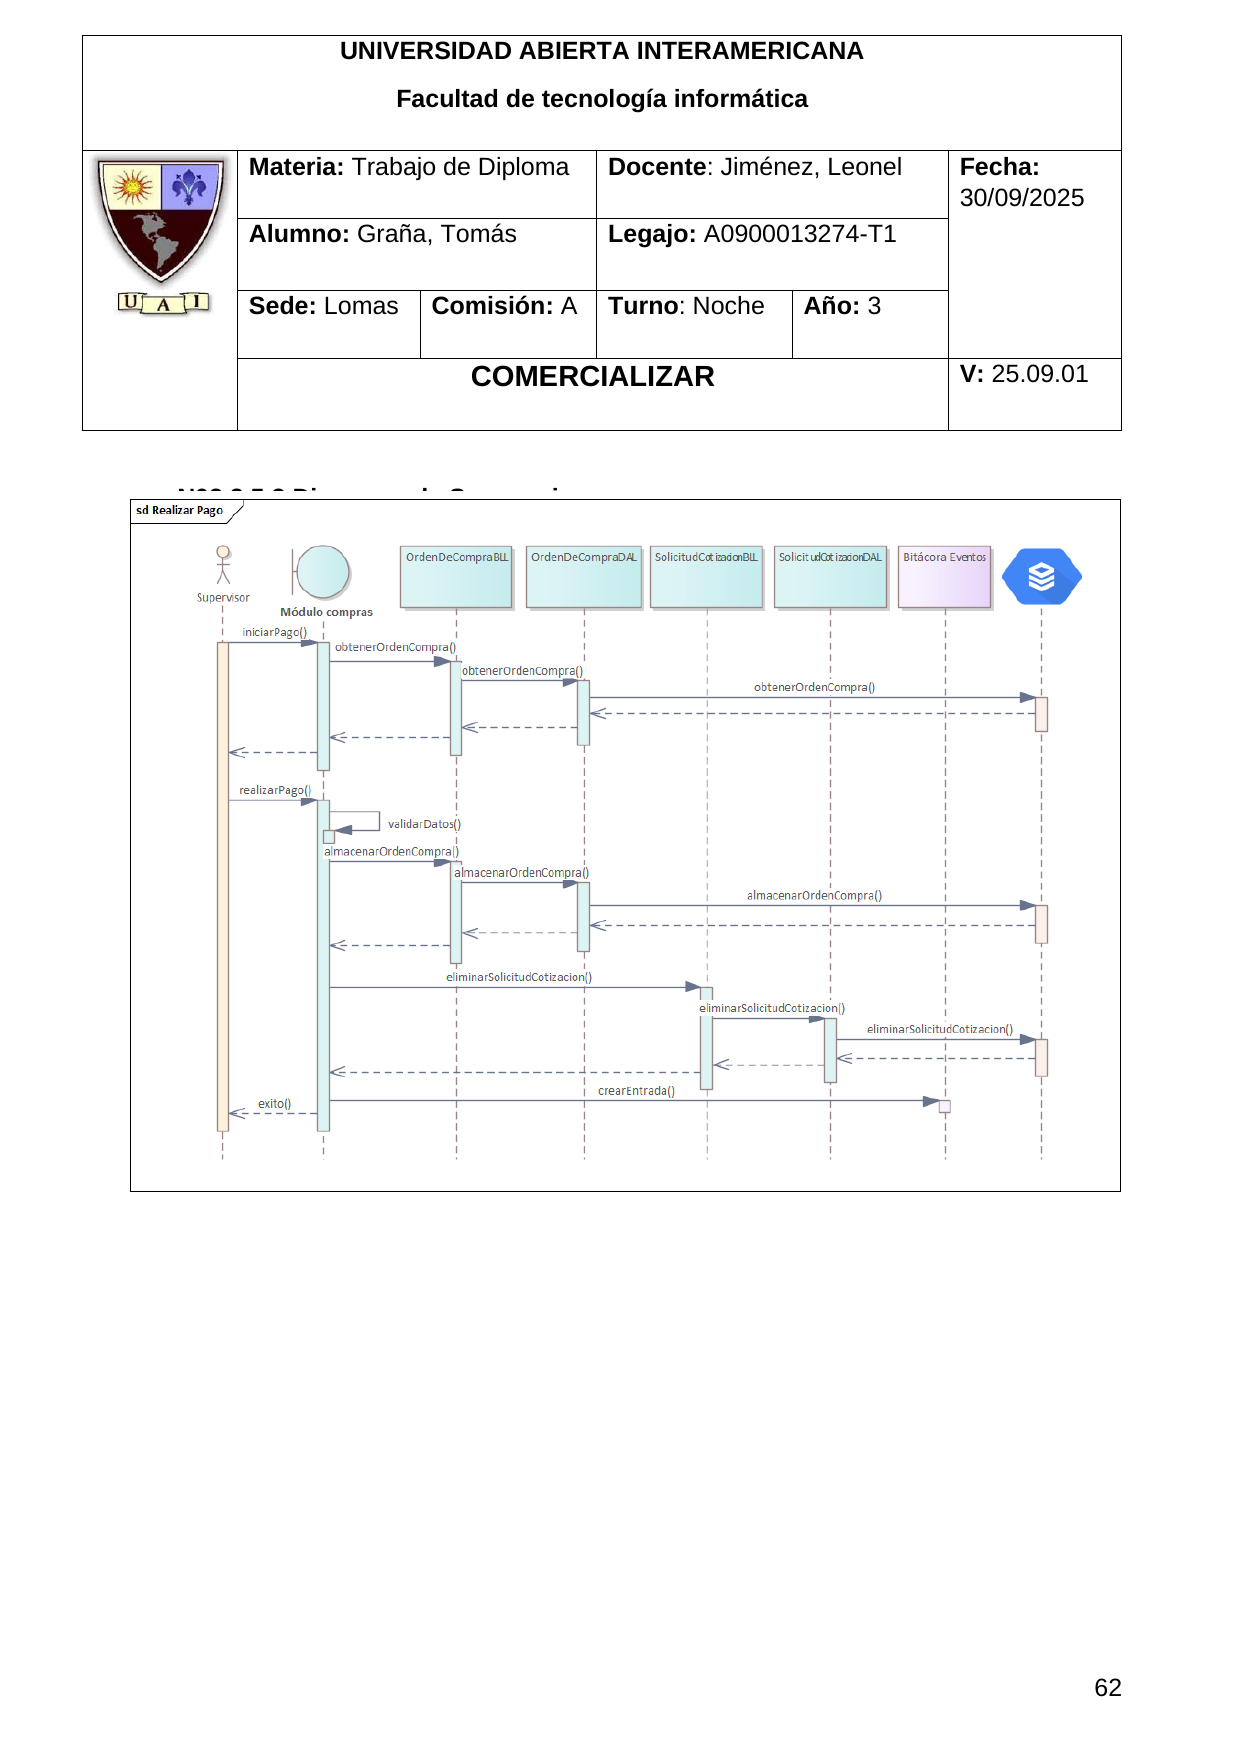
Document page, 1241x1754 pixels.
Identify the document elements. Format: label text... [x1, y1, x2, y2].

picture [122, 491, 1127, 1198]
picture [87, 151, 234, 320]
